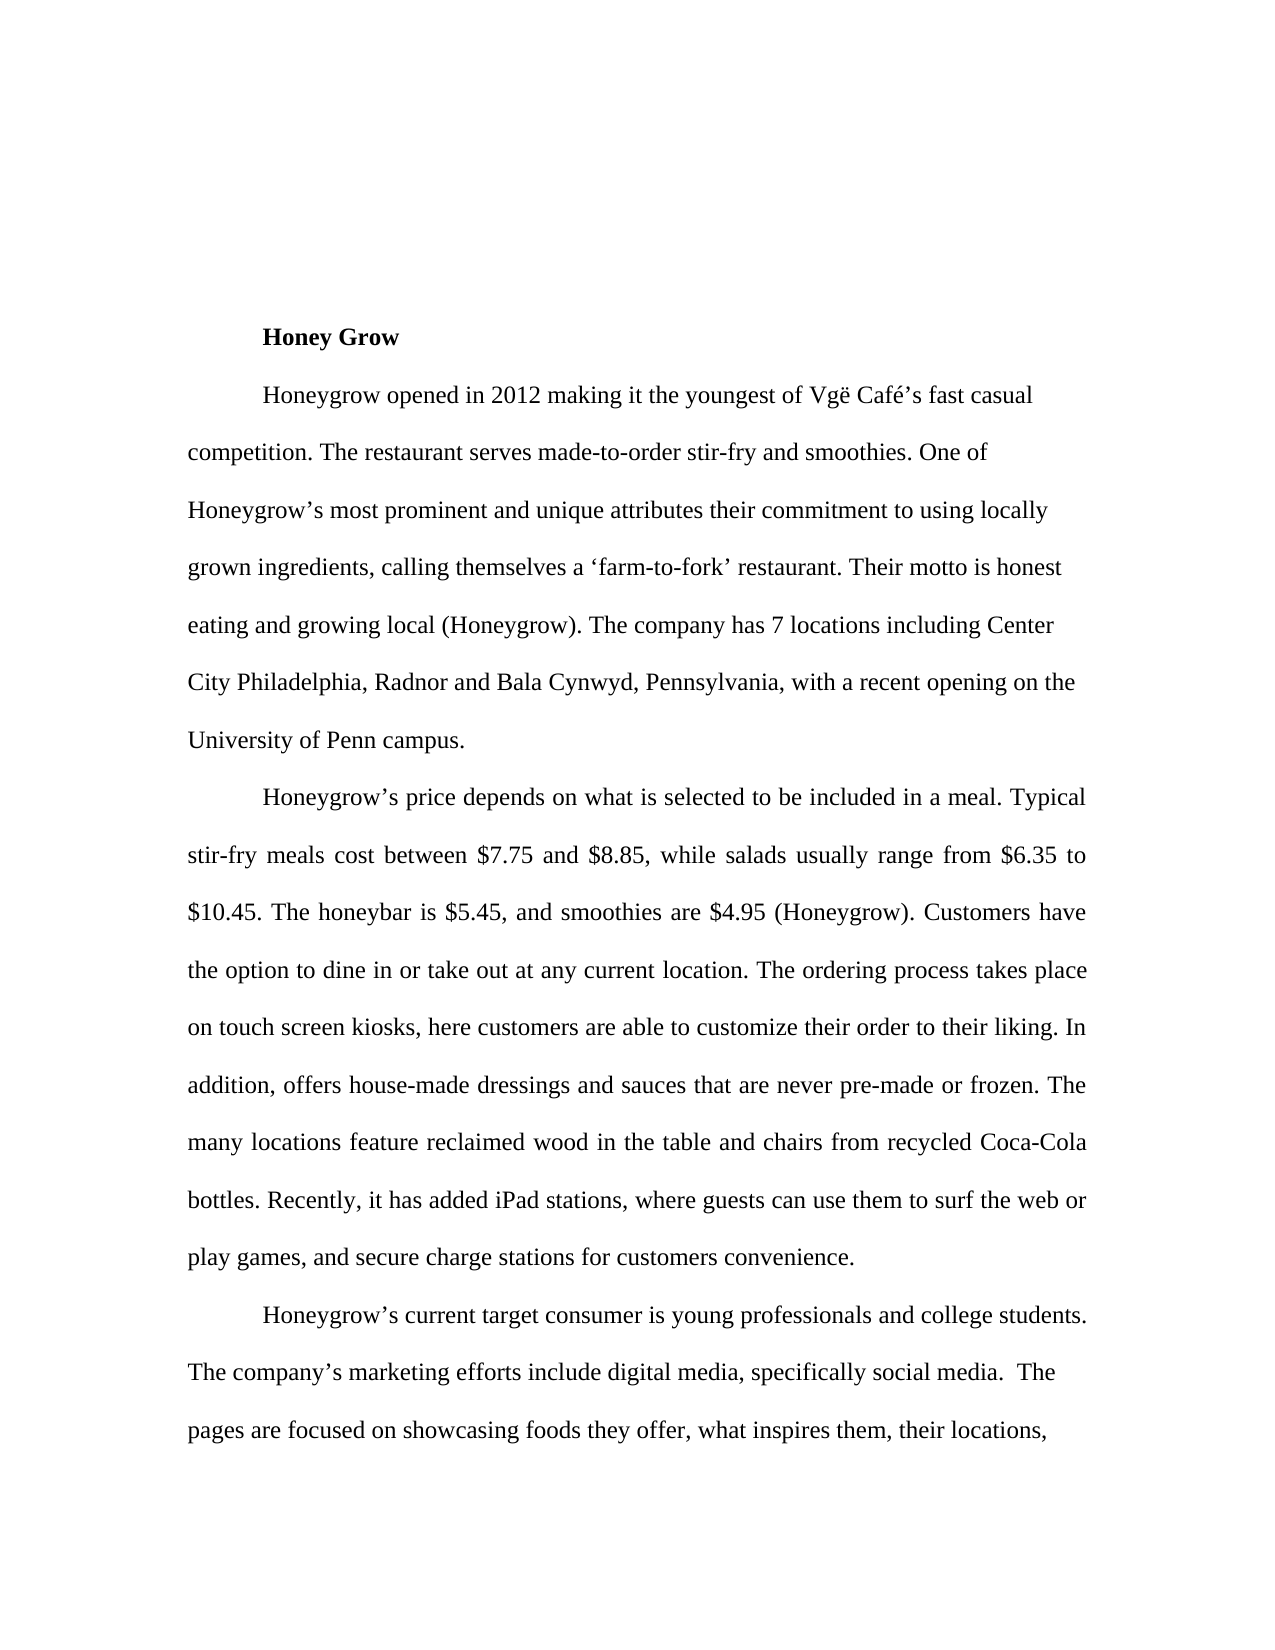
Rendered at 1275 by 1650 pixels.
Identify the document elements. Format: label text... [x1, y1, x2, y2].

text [187, 1300, 1087, 1444]
text Honey Grow [187, 322, 1087, 351]
text Honeygrow’s price depends on what is selected to be included in a meal. Typical stir-fry meals cost between $7.75 and $8.85, while salads usually range from $6.35 to $10.45. The honeybar is $5.45, and smoothies are $4.95 (Honeygrow). Customers have the option to dine in or take out at any current location. The ordering process takes place on touch screen kiosks, here customers are able to customize their order to their liking. In addition, offers house-made dressings and sauces that are never pre-made or frozen. The many locations feature reclaimed wood in the table and chairs from recycled Coca-Cola bottles. Recently, it has added iPad stations, where guests can use them to surf the web or play games, and secure charge stations for customers convenience. [187, 782, 1087, 1271]
text Honeygrow opened in 2012 making it the youngest of Vgë Café’s fast casual competition. The restaurant serves made-to-order stir-fry and smoothies. One of Honeygrow’s most prominent and unique attributes their commitment to using locally grown ingredients, calling themselves a ‘farm-to-fork’ restaurant. Their motto is honest eating and growing local (Honeygrow). The company has 7 locations including Center City Philadelphia, Radnor and Bala Cynwyd, Pennsylvania, with a recent opening on the University of Penn campus. [187, 380, 1087, 754]
